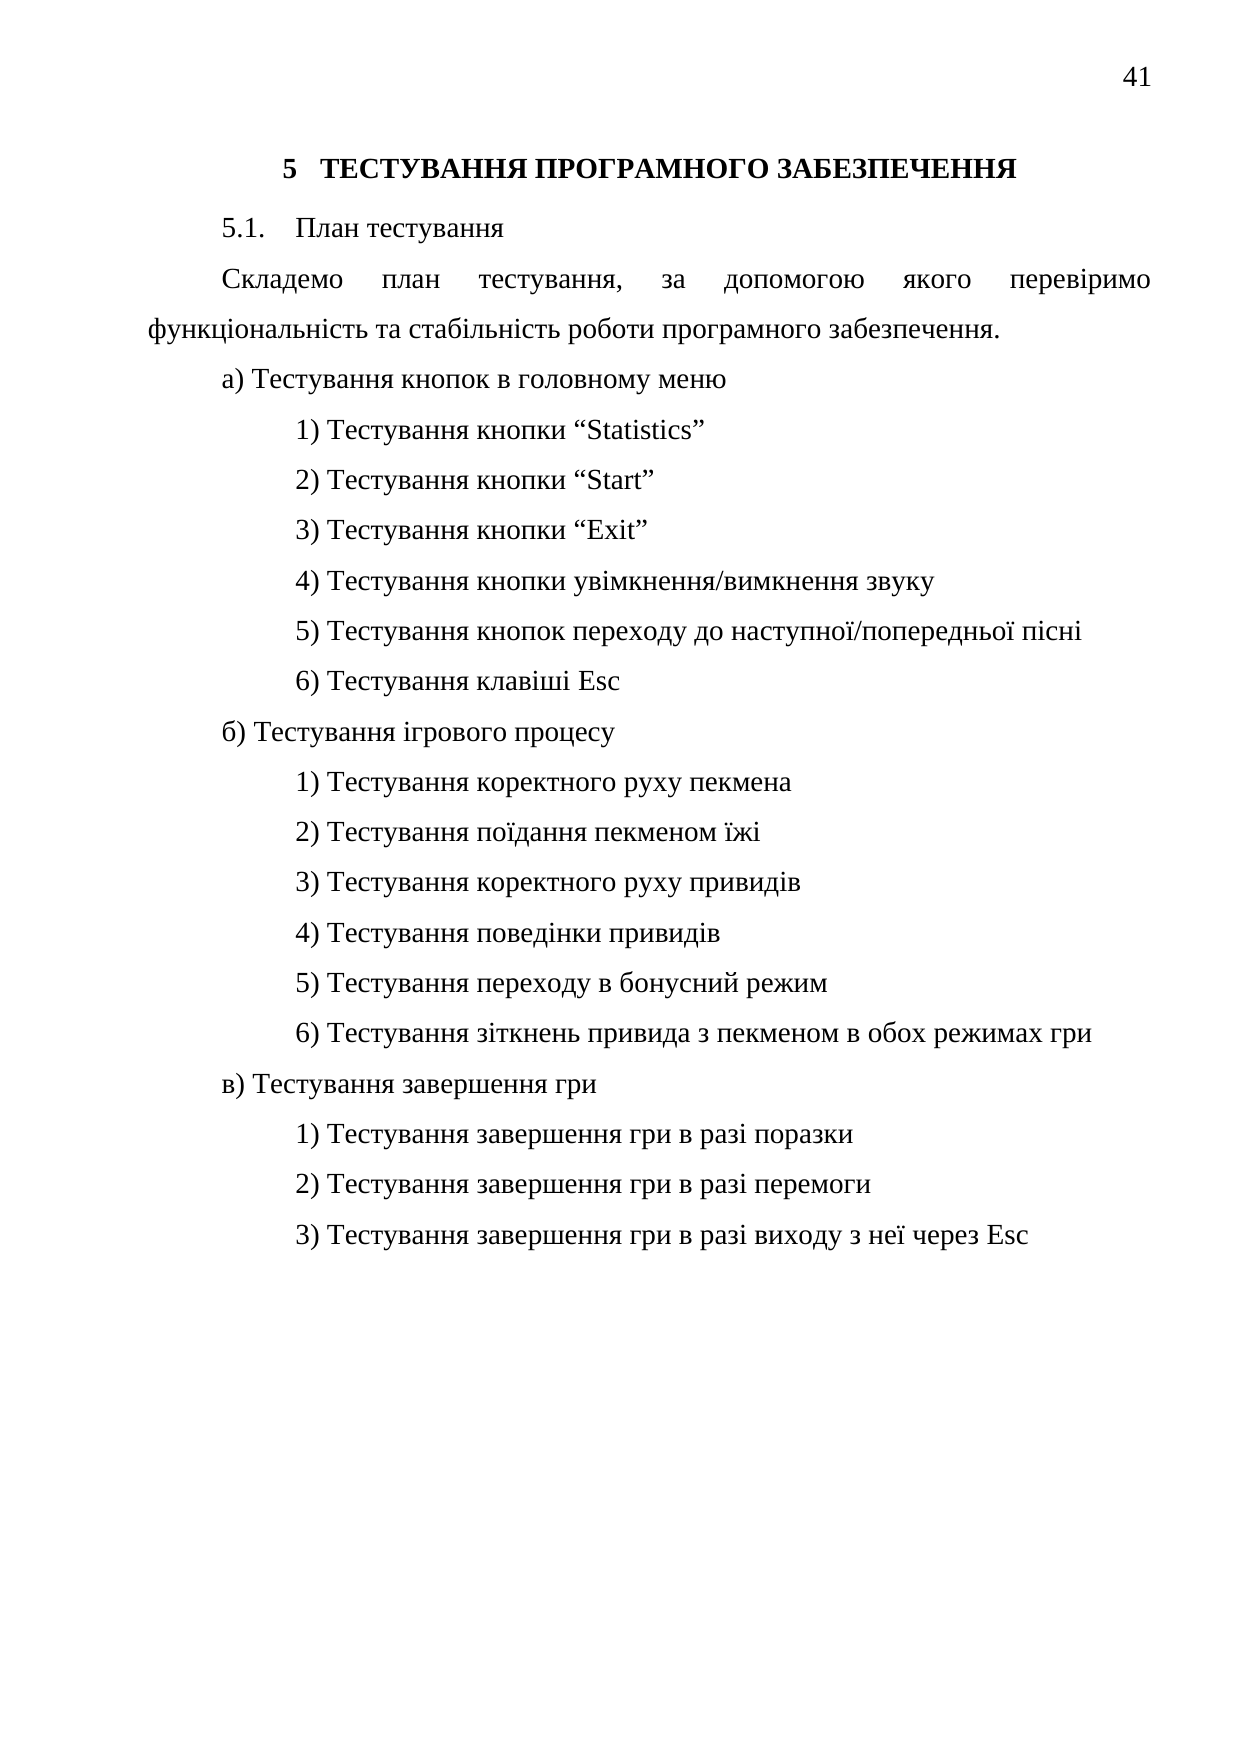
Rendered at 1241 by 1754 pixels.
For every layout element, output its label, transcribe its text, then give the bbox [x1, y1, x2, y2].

text 6) Тестування клавіші Esc [148, 663, 1152, 697]
text а) Тестування кнопок в головному меню [148, 361, 1152, 395]
text 4) Тестування кнопки увімкнення/вимкнення звуку [148, 563, 1152, 596]
text 3) Тестування коректного руху привидів [148, 864, 1152, 898]
text 4) Тестування поведінки привидів [148, 915, 1152, 948]
text б) Тестування ігрового процесу [148, 714, 1152, 747]
text 2) Тестування поїдання пекменом їжі [148, 814, 1152, 848]
text 1) Тестування кнопки “Statistics” [148, 412, 1152, 445]
text 3) Тестування завершення гри в разі виходу з неї через Esc [148, 1217, 1152, 1250]
text 5) Тестування переходу в бонусний режим [148, 965, 1152, 999]
text 2) Тестування кнопки “Start” [148, 462, 1152, 496]
text 5) Тестування кнопок переходу до наступної/попередньої пісні [148, 613, 1152, 647]
subtitle Тестування програмного забезпечення [148, 151, 1152, 185]
text Складемо план тестування, за допомогою якого перевіримо функціональність та стабільність роботи програмного забезпечення. [148, 261, 1152, 345]
subtitle План тестування [148, 211, 1152, 244]
text 3) Тестування кнопки “Exit” [148, 512, 1152, 546]
text 6) Тестування зіткнень привида з пекменом в обох режимах гри [148, 1016, 1152, 1049]
text 1) Тестування коректного руху пекмена [148, 764, 1152, 797]
text 1) Тестування завершення гри в разі поразки [148, 1116, 1152, 1150]
text 2) Тестування завершення гри в разі перемоги [148, 1166, 1152, 1200]
text в) Тестування завершення гри [148, 1066, 1152, 1099]
